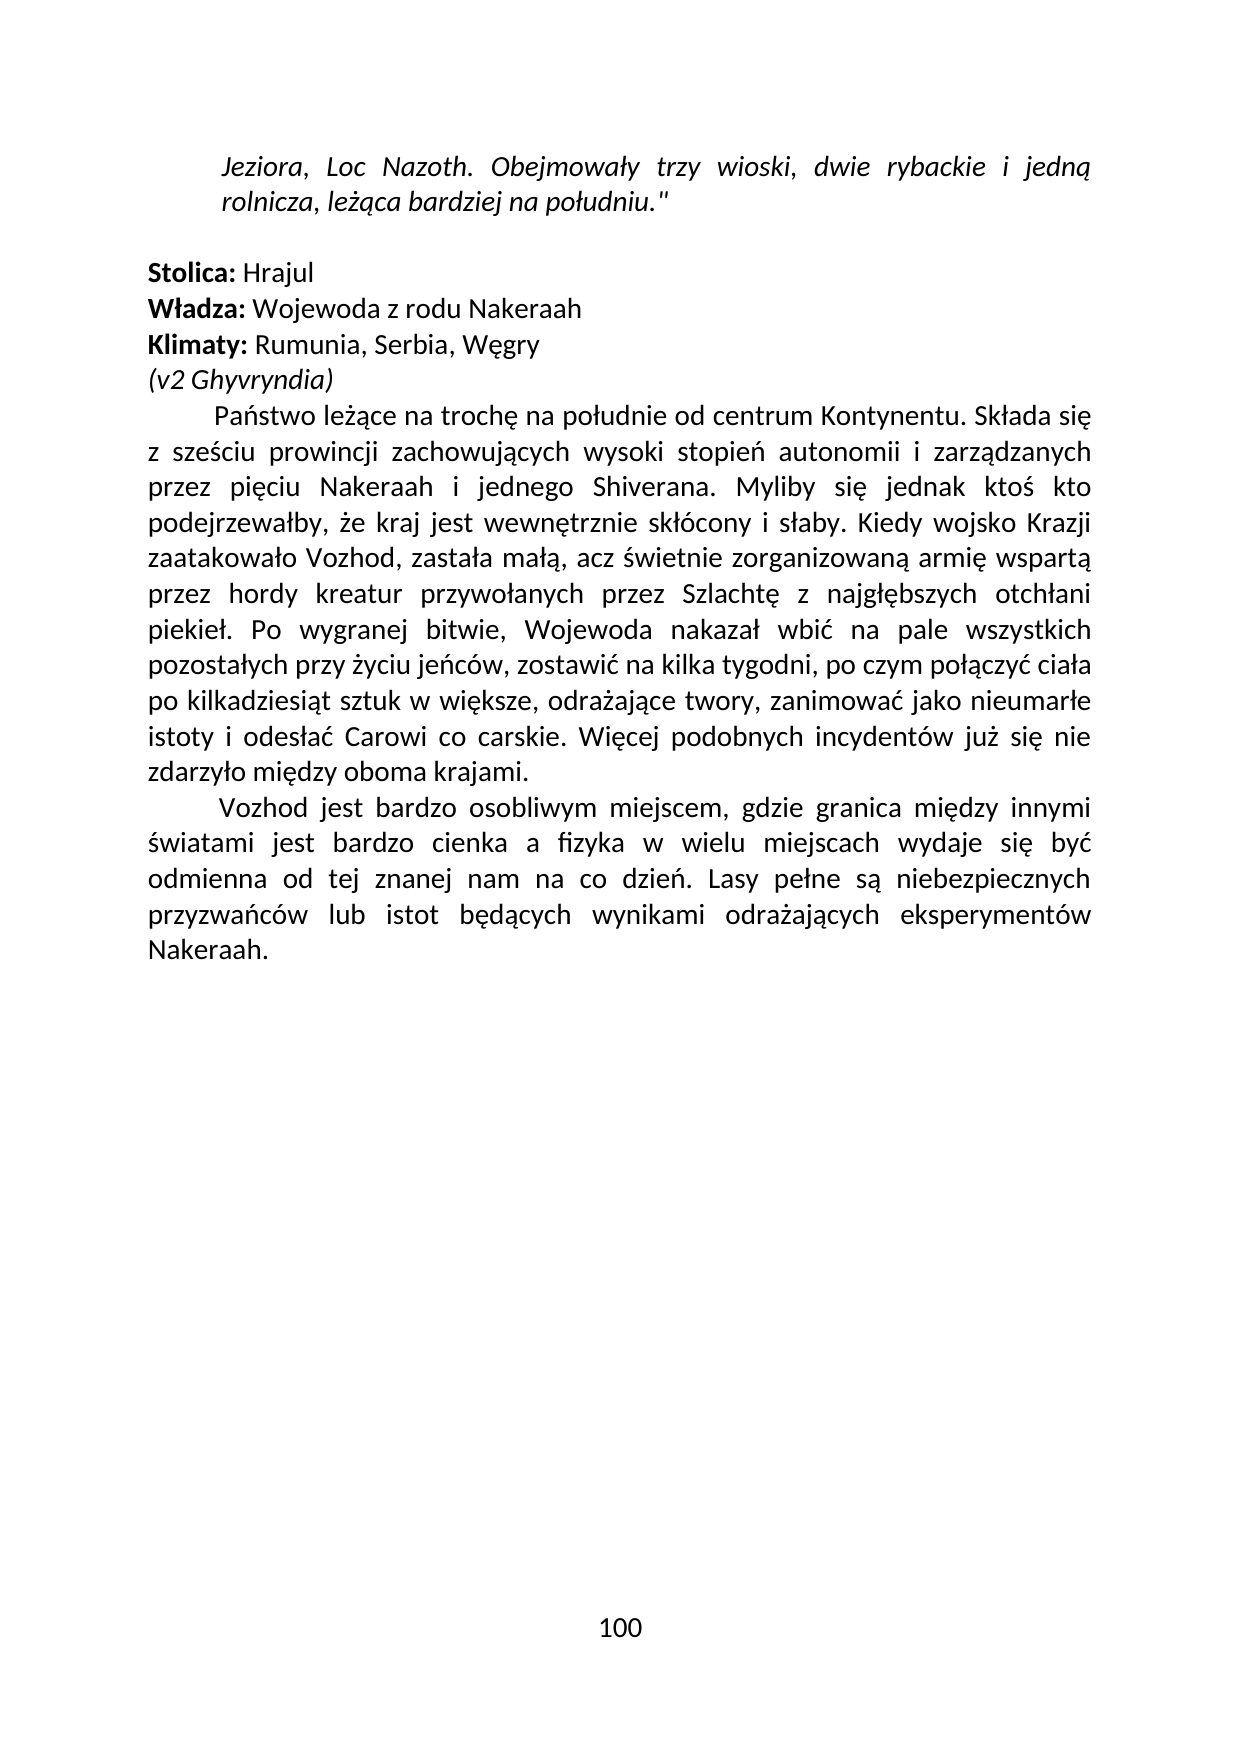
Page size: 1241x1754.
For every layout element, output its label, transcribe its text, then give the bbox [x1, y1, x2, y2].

text Państwo leżące na trochę na południe od centrum Kontynentu. Składa się z sześciu prowincji zachowujących wysoki stopień autonomii i zarządzanych przez pięciu Nakeraah i jednego Shiverana. Myliby się jednak ktoś kto podejrzewałby, że kraj jest wewnętrznie skłócony i słaby. Kiedy wojsko Krazji zaatakowało Vozhod, zastała małą, acz świetnie zorganizowaną armię wspartą przez hordy kreatur przywołanych przez Szlachtę z najgłębszych otchłani piekieł. Po wygranej bitwie, Wojewoda nakazał wbić na pale wszystkich pozostałych przy życiu jeńców, zostawić na kilka tygodni, po czym połączyć ciała po kilkadziesiąt sztuk w większe, odrażające twory, zanimować jako nieumarłe istoty i odesłać Carowi co carskie. Więcej podobnych incydentów już się nie zdarzyło między oboma krajami. [148, 397, 1093, 789]
text Klimaty: Rumunia, Serbia, Węgry [148, 326, 1093, 361]
text Władza: Wojewoda z rodu Nakeraah [148, 290, 1093, 326]
text Stolica: Hrajul [148, 254, 1093, 290]
text (v2 Ghyvryndia) [148, 361, 1093, 397]
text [221, 148, 1093, 219]
text Vozhod jest bardzo osobliwym miejscem, gdzie granica między innymi światami jest bardzo cienka a fizyka w wielu miejscach wydaje się być odmienna od tej znanej nam na co dzień. Lasy pełne są niebezpiecznych przyzwańców lub istot będących wynikami odrażających eksperymentów Nakeraah. [148, 789, 1093, 967]
